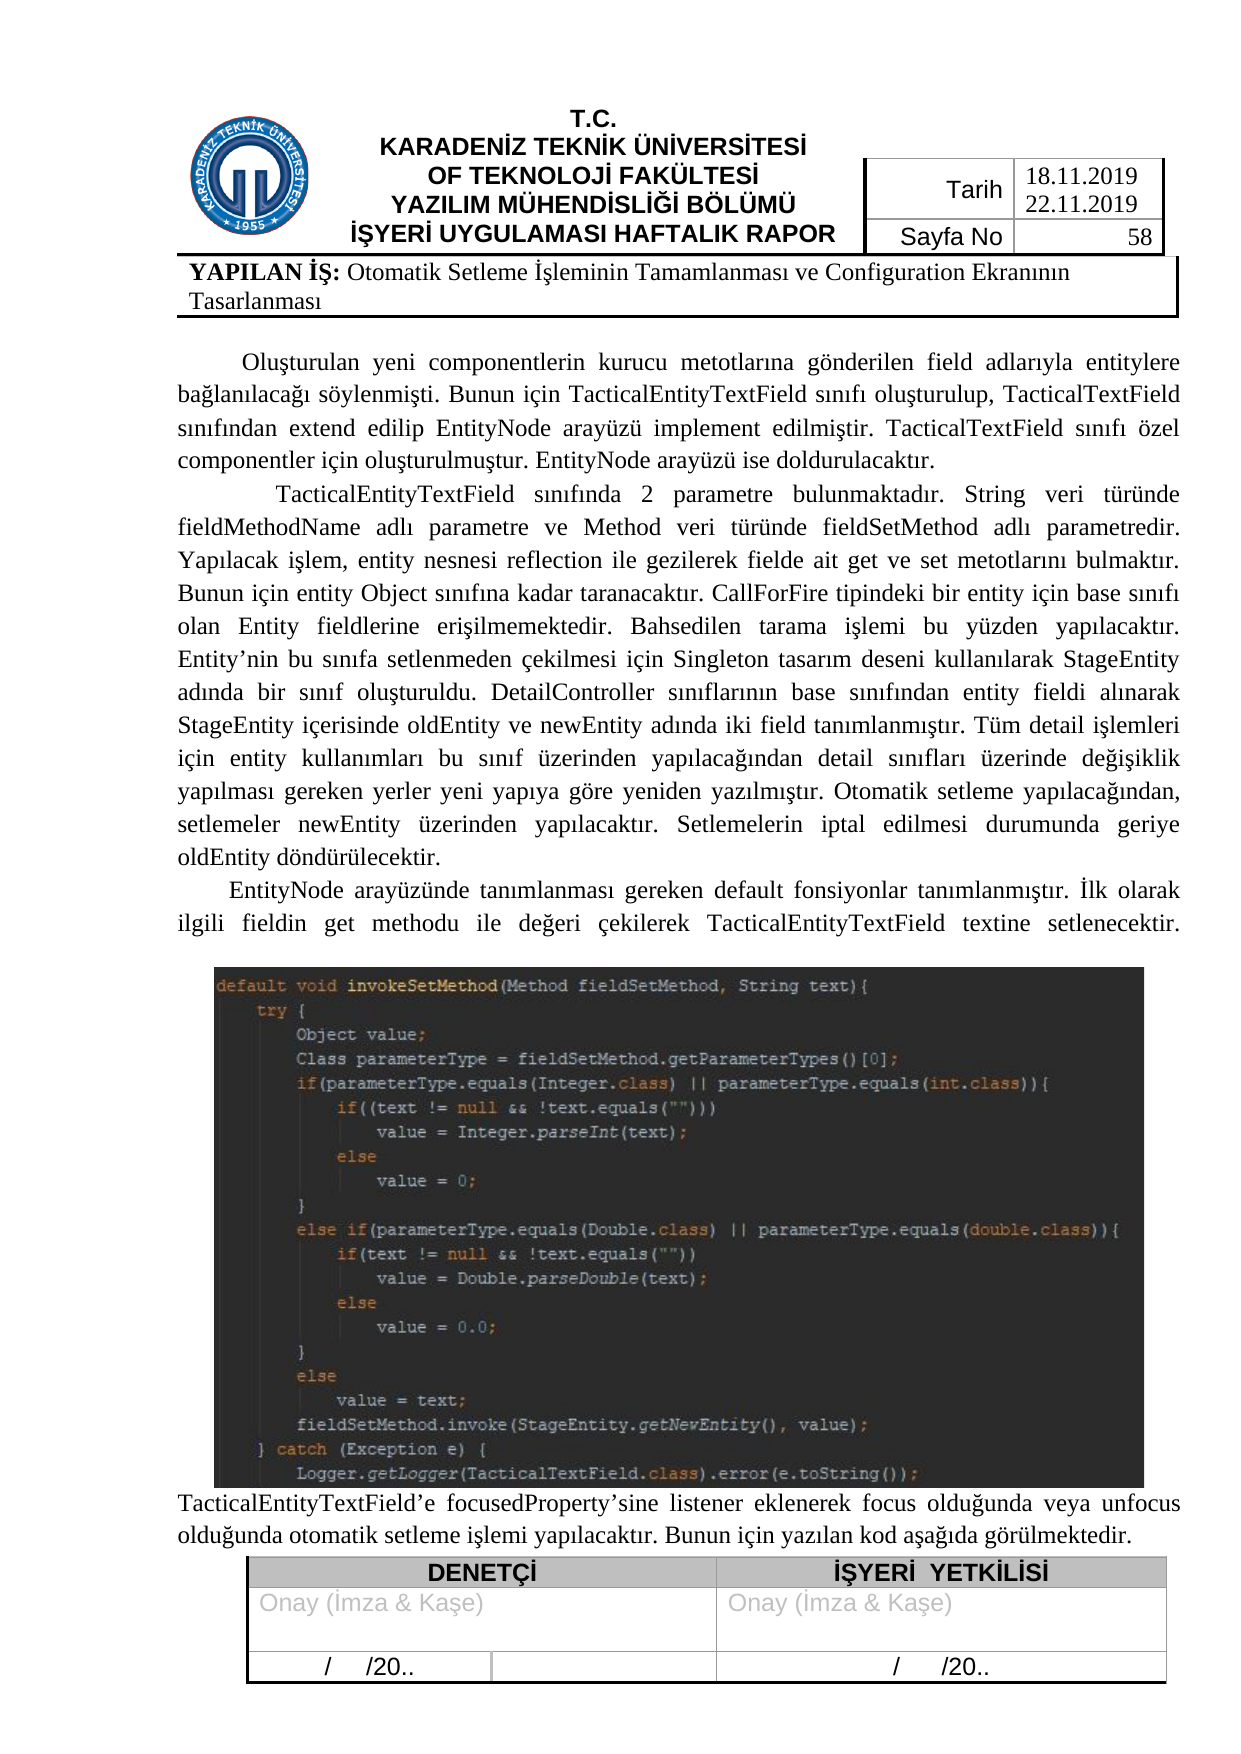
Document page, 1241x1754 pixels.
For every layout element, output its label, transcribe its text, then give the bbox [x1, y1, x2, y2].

picture [190, 116, 309, 235]
table_cell 58 [1015, 220, 1162, 253]
table_header [177, 98, 322, 253]
table_header İŞYERİ YETKİLİSİ [717, 1558, 1166, 1587]
table_cell / /20.. [717, 1652, 1166, 1681]
table_cell Onay (İmza & Kaşe) [717, 1588, 1166, 1651]
table_cell Tarih [867, 159, 1013, 218]
table_header T.C. KARADENİZ TEKNİK ÜNİVERSİTESİ OF TEKNOLOJİ FAKÜLTESİ YAZILIM MÜHENDİSLİĞİ BÖLÜMÜ İŞYERİ UYGULAMASI HAFTALIK RAPOR [322, 98, 865, 253]
table_cell / /20.. [249, 1652, 490, 1681]
table_cell Sayfa No [867, 220, 1013, 253]
table_header YAPILAN İŞ: Otomatik Setleme İşleminin Tamamlanması ve Configuration Ekranının Tasarlanması [177, 257, 1176, 315]
table_cell Onay (İmza & Kaşe) [249, 1588, 716, 1651]
text EntityNode arayüzünde tanımlanması gereken default fonsiyonlar tanımlanmıştır. İlk olarak ilgili fieldin get methodu ile değeri çekilerek TacticalEntityTextField textine setlenecektir. TacticalEntityTextField’e focusedProperty’sine listener eklenerek focus olduğunda veya unfocus olduğunda otomatik setleme işlemi yapılacaktır. Bunun için yazılan kod aşağıda görülmektedir. [177, 1516, 1181, 1549]
table_header DENETÇİ [249, 1558, 716, 1587]
table_cell 18.11.2019 22.11.2019 [1015, 159, 1162, 218]
text Oluşturulan yeni componentlerin kurucu metotlarına gönderilen field adlarıyla entitylere bağlanılacağı söylenmişti. Bunun için TacticalEntityTextField sınıfı oluşturulup, TacticalTextField sınıfından extend edilip EntityNode arayüzü implement edilmiştir. TacticalTextField sınıfı özel componentler için oluşturulmuştur. EntityNode arayüzü ise doldurulacaktır. [177, 441, 1181, 474]
table_cell [493, 1652, 716, 1681]
picture [214, 967, 1145, 1488]
